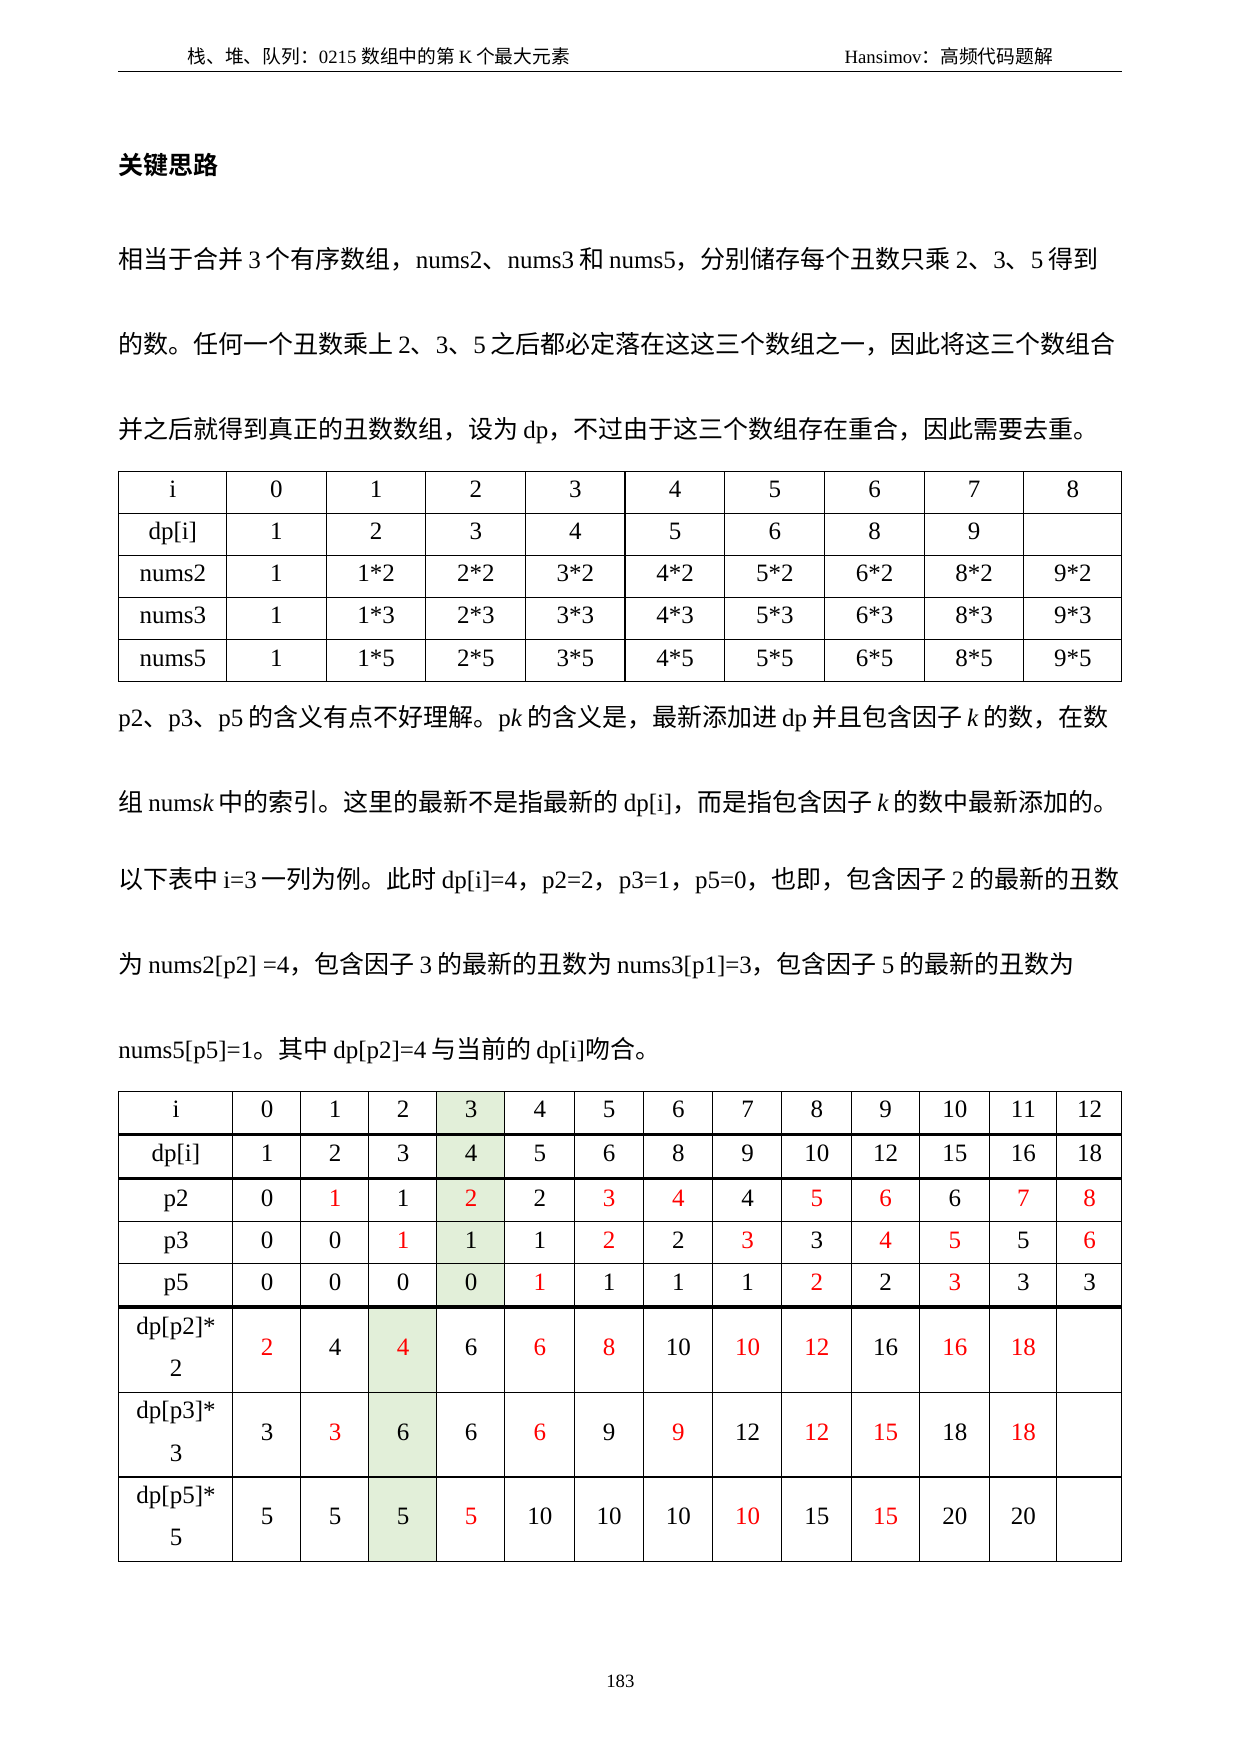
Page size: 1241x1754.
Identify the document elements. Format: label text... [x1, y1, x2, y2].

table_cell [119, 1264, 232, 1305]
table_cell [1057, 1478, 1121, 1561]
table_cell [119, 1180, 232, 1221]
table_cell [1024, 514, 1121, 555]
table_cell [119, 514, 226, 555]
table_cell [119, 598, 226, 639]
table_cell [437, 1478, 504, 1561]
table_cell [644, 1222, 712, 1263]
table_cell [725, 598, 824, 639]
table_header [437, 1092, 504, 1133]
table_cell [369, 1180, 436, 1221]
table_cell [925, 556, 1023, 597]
text p2、p3、p5的含义有点不好理解。pk的含义是，最新添加进dp并且包含因子k的数，在数组numsk中的索引。这里的最新不是指最新的dp[i]，而是指包含因子k的数中最新添加的。 [118, 682, 1122, 835]
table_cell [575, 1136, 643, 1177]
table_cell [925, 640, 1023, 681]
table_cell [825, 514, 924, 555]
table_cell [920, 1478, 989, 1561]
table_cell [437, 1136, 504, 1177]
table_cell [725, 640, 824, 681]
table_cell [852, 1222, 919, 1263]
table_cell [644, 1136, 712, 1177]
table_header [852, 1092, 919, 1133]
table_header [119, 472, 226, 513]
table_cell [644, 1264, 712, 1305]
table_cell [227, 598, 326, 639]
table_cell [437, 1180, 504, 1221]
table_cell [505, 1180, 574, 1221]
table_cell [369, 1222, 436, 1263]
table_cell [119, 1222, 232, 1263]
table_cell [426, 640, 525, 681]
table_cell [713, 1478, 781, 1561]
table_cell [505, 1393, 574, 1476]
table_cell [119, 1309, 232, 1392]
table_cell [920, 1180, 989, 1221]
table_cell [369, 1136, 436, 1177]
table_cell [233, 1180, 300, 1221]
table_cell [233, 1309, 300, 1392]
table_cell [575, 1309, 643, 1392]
text 以下表中i=3一列为例。此时dp[i]=4，p2=2，p3=1，p5=0，也即，包含因子2的最新的丑数为nums2[p2] =4，包含因子3的最新的丑数为nums3[p1]=3，包含因子5的最新的丑数为nums5[p5]=1。其中dp[p2]=4与当前的dp[i]吻合。 [118, 844, 1122, 1082]
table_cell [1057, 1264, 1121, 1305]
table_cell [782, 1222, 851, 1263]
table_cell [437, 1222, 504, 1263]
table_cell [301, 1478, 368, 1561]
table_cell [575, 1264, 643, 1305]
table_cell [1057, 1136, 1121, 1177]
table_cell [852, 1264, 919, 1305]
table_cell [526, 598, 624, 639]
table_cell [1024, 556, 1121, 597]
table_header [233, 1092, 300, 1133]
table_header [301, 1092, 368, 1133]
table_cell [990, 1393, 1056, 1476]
subtitle 关键思路 [118, 130, 1097, 198]
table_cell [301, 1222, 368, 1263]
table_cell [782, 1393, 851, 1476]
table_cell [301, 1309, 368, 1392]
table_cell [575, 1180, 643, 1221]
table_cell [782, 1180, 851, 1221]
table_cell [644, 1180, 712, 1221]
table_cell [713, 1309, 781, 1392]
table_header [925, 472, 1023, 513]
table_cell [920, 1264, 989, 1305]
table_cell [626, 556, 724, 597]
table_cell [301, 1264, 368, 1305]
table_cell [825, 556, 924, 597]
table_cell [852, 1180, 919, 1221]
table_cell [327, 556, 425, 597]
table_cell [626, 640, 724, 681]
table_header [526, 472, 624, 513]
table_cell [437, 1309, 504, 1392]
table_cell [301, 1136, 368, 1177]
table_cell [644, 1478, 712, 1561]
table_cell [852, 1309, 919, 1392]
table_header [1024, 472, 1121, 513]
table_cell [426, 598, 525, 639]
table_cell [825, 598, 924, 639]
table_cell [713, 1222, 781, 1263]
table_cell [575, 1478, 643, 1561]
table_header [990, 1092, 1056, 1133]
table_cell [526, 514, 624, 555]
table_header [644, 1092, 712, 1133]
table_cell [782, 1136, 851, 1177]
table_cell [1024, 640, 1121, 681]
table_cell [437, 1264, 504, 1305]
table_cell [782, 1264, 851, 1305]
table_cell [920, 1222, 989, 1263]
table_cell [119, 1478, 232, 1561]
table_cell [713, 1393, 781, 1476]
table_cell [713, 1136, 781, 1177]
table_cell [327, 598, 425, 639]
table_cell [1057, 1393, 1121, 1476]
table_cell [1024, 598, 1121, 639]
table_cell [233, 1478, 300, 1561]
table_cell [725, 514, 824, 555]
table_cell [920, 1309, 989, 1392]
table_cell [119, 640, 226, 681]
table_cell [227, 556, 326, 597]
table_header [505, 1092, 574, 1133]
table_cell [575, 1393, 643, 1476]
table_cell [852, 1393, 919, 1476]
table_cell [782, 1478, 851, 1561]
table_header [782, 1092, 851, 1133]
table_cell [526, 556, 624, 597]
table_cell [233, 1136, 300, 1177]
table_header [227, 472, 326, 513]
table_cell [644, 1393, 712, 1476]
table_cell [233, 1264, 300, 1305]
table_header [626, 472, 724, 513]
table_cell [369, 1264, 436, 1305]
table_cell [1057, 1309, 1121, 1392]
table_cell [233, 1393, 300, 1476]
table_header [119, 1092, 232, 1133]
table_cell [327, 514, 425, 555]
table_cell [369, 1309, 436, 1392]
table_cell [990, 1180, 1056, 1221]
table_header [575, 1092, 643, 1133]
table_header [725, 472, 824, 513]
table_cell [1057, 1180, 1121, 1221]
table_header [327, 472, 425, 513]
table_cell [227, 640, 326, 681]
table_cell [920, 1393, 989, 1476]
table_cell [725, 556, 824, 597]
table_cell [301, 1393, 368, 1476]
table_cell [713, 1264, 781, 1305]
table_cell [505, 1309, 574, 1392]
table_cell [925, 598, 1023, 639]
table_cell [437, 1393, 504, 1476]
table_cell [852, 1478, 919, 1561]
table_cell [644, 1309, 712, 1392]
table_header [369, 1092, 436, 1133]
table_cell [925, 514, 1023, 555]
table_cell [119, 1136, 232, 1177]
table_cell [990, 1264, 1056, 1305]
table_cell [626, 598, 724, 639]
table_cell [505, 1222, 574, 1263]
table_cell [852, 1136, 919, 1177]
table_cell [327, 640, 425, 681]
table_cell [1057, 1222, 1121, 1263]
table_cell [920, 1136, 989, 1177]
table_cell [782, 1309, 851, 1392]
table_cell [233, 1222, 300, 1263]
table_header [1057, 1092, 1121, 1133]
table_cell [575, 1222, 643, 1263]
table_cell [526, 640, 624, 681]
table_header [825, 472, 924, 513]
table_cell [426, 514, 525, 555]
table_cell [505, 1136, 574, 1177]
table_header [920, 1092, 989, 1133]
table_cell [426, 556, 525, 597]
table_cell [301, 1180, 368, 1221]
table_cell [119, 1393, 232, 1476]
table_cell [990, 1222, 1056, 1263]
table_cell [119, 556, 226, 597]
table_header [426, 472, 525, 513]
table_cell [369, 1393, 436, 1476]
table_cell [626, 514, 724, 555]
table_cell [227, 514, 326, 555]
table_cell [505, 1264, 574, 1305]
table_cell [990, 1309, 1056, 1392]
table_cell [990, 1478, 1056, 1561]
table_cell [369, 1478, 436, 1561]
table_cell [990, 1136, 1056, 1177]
text 相当于合并3个有序数组，nums2、nums3和nums5，分别储存每个丑数只乘2、3、5得到的数。任何一个丑数乘上2、3、5之后都必定落在这这三个数组之一，因此将这三个数组合并之后就得到真正的丑数数组，设为dp，不过由于这三个数组存在重合，因此需要去重。 [118, 224, 1122, 462]
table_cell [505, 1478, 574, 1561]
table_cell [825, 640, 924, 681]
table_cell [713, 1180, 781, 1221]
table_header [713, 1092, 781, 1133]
